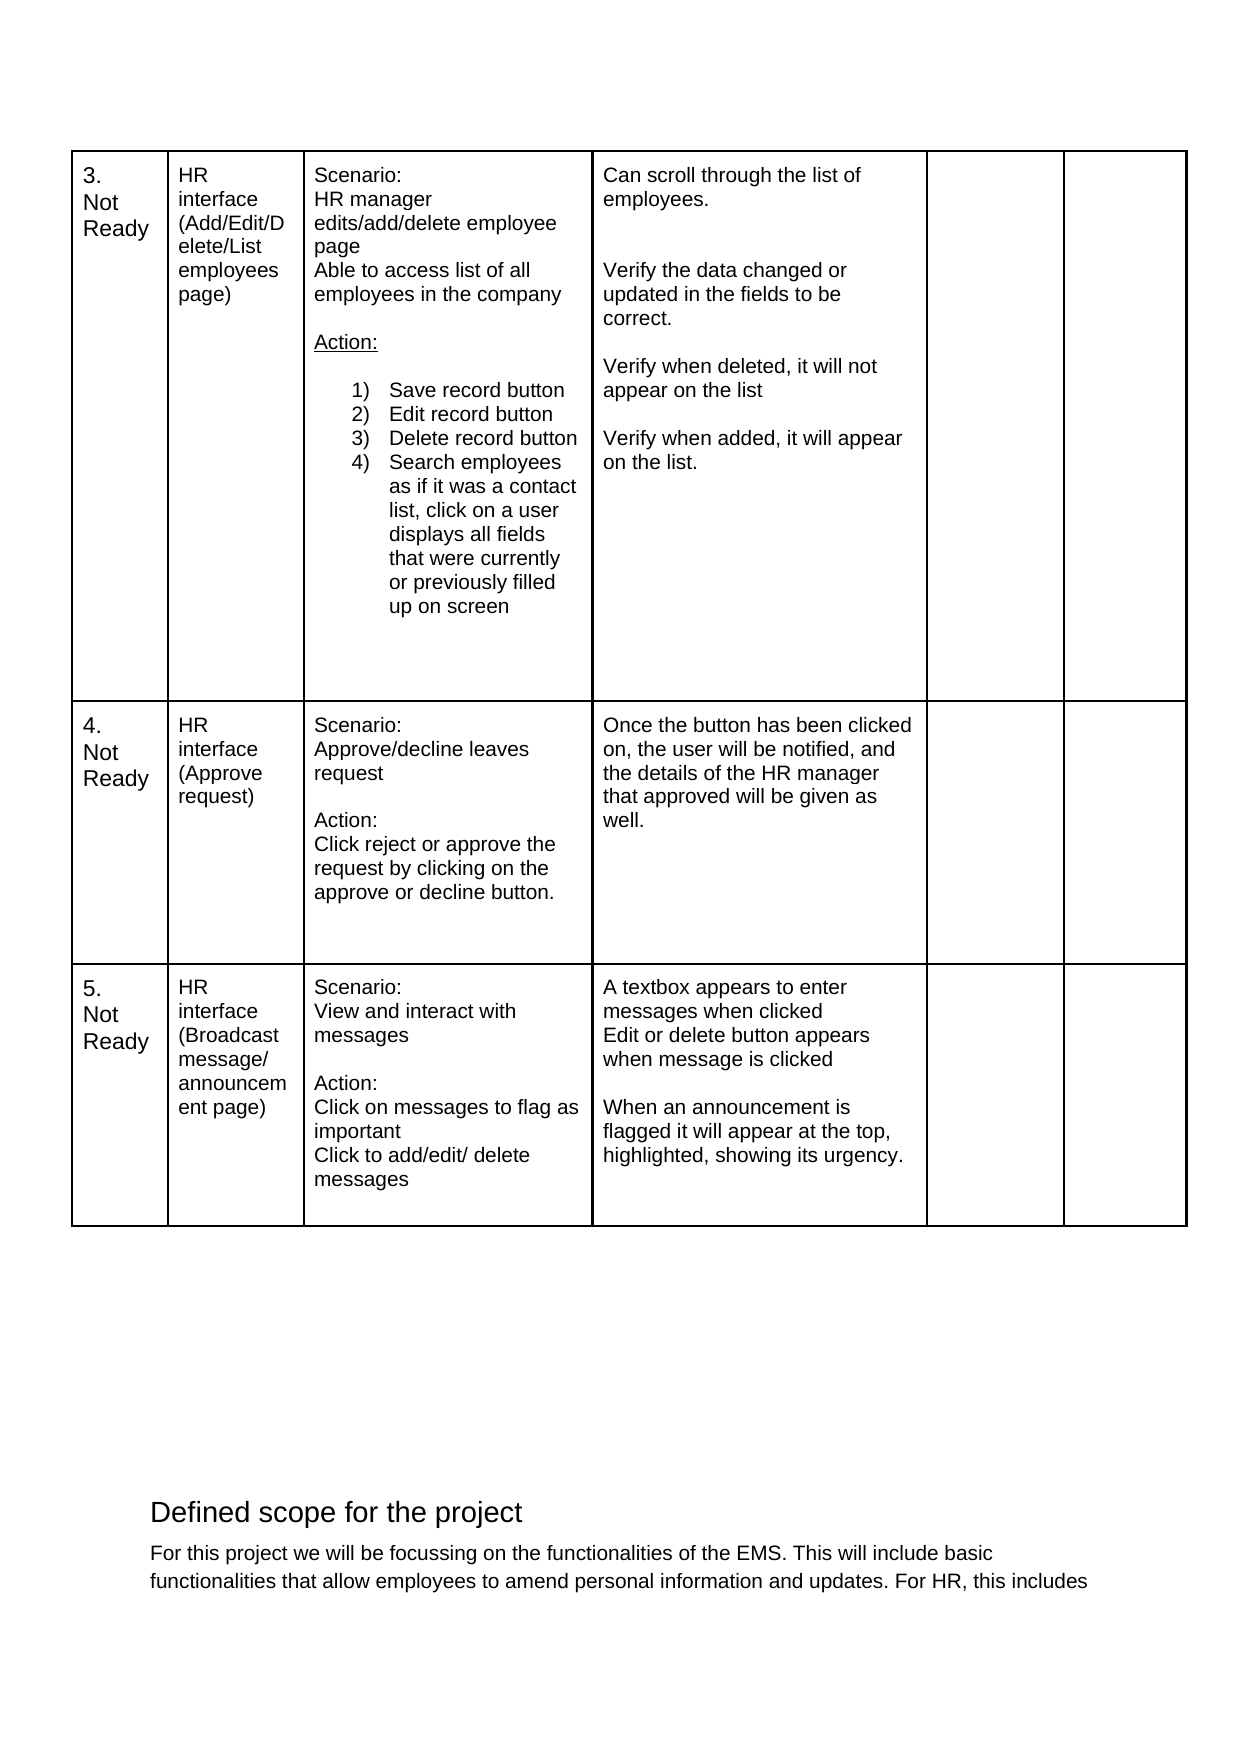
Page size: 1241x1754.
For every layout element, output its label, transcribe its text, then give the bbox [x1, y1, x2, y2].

table_cell Scenario: HR manager edits/add/delete employee page Able to access list of all employees in the company Action: Save record button Edit record button Delete record button Search employees as if it was a contact list, click on a user displays all fields that were currently or previously filled up on screen [305, 152, 591, 700]
table_cell [1065, 152, 1185, 700]
table_cell [928, 152, 1063, 700]
table_cell 4. Not Ready [73, 702, 167, 962]
table_cell 3. Not Ready [73, 152, 167, 700]
table_cell Scenario: View and interact with messages Action: Click on messages to flag as important Click to add/edit/ delete messages [305, 965, 591, 1225]
table_cell HR interface (Add/Edit/Delete/List employees page) [169, 152, 303, 700]
table_cell [1065, 702, 1185, 962]
table_cell HR interface (Broadcast message/ announcement page) [169, 965, 303, 1225]
table_cell [1065, 965, 1185, 1225]
table_cell HR interface (Approve request) [169, 702, 303, 962]
table_cell Can scroll through the list of employees. Verify the data changed or updated in the fields to be correct. Verify when deleted, it will not appear on the list Verify when added, it will appear on the list. [594, 152, 926, 700]
table_cell [928, 965, 1063, 1225]
table_cell [928, 702, 1063, 962]
table_cell Once the button has been clicked on, the user will be notified, and the details of the HR manager that approved will be given as well. [594, 702, 926, 962]
table_cell 5. Not Ready [73, 965, 167, 1225]
text For this project we will be focussing on the functionalities of the EMS. This will include basic functionalities that allow employees to amend personal information and updates. For HR, this includes [150, 1541, 1090, 1592]
subtitle Defined scope for the project [150, 1495, 1090, 1528]
table_cell Scenario: Approve/decline leaves request Action: Click reject or approve the request by clicking on the approve or decline button. [305, 702, 591, 962]
table_cell A textbox appears to enter messages when clicked Edit or delete button appears when message is clicked When an announcement is flagged it will appear at the top, highlighted, showing its urgency. [594, 965, 926, 1225]
